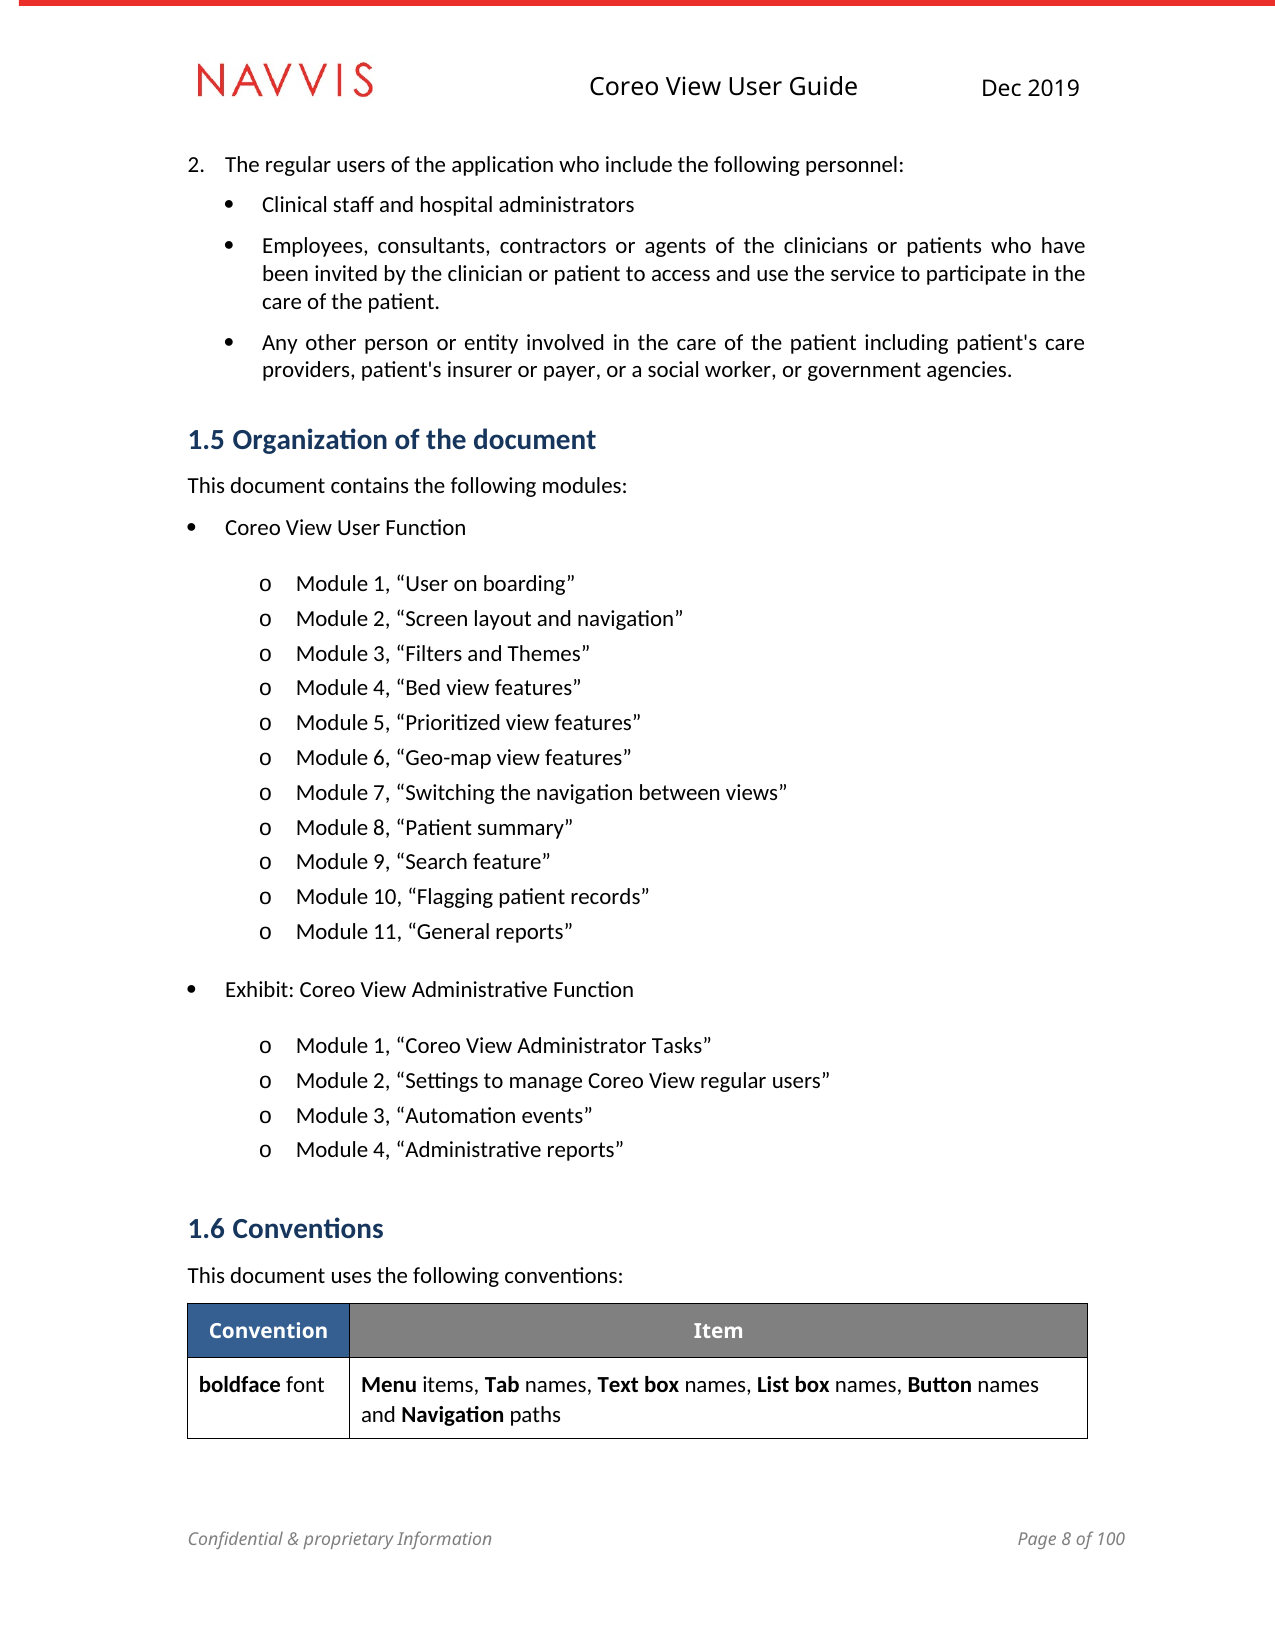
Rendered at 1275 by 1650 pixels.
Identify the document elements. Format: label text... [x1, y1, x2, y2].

text Module 6, “Geo-map view features” [258, 743, 1087, 772]
table_header Item [350, 1304, 1087, 1357]
text Module 5, “Prioritized view features” [258, 708, 1087, 737]
text Module 8, “Patient summary” [258, 813, 1087, 842]
table_cell boldface font [188, 1358, 349, 1438]
list Clinical staff and hospital administrators [225, 191, 1087, 218]
table_cell Menu items, Tab names, Text box names, List box names, Button names and Navigation paths [350, 1358, 1087, 1438]
text Module 10, “Flagging patient records” [258, 882, 1087, 911]
list Any other person or entity involved in the care of the patient including patient's care providers, patient's insurer or payer, or a social worker, or government agencies. [225, 328, 1087, 384]
text Module 2, “Screen layout and navigation” [258, 604, 1087, 633]
text Module 4, “Administrative reports” [258, 1136, 1087, 1165]
text Module 1, “Coreo View Administrator Tasks” [258, 1031, 1087, 1060]
subtitle Organization of the document [187, 421, 1087, 457]
subtitle Conventions [187, 1211, 1087, 1246]
text Module 4, “Bed view features” [258, 673, 1087, 703]
text Module 1, “User on boarding” [258, 569, 1087, 598]
text Module 2, “Settings to manage Coreo View regular users” [258, 1066, 1087, 1095]
list Employees, consultants, contractors or agents of the clinicians or patients who have been invited by the clinician or patient to access and use the service to participate in the care of the patient. [225, 231, 1087, 315]
text Module 3, “Automation events” [258, 1101, 1087, 1130]
text Module 3, “Filters and Themes” [258, 639, 1087, 668]
text Module 7, “Switching the navigation between views” [258, 778, 1087, 807]
list Exhibit: Coreo View Administrative Function [187, 975, 1087, 1003]
text This document uses the following conventions: [187, 1261, 1087, 1289]
list Coreo View User Function [187, 513, 1087, 541]
list The regular users of the application who include the following personnel: [187, 150, 1087, 178]
picture [187, 55, 383, 104]
text Module 11, “General reports” [258, 917, 1087, 946]
text This document contains the following modules: [187, 471, 1087, 499]
table_header Convention [188, 1304, 349, 1357]
text Module 9, “Search feature” [258, 847, 1087, 877]
